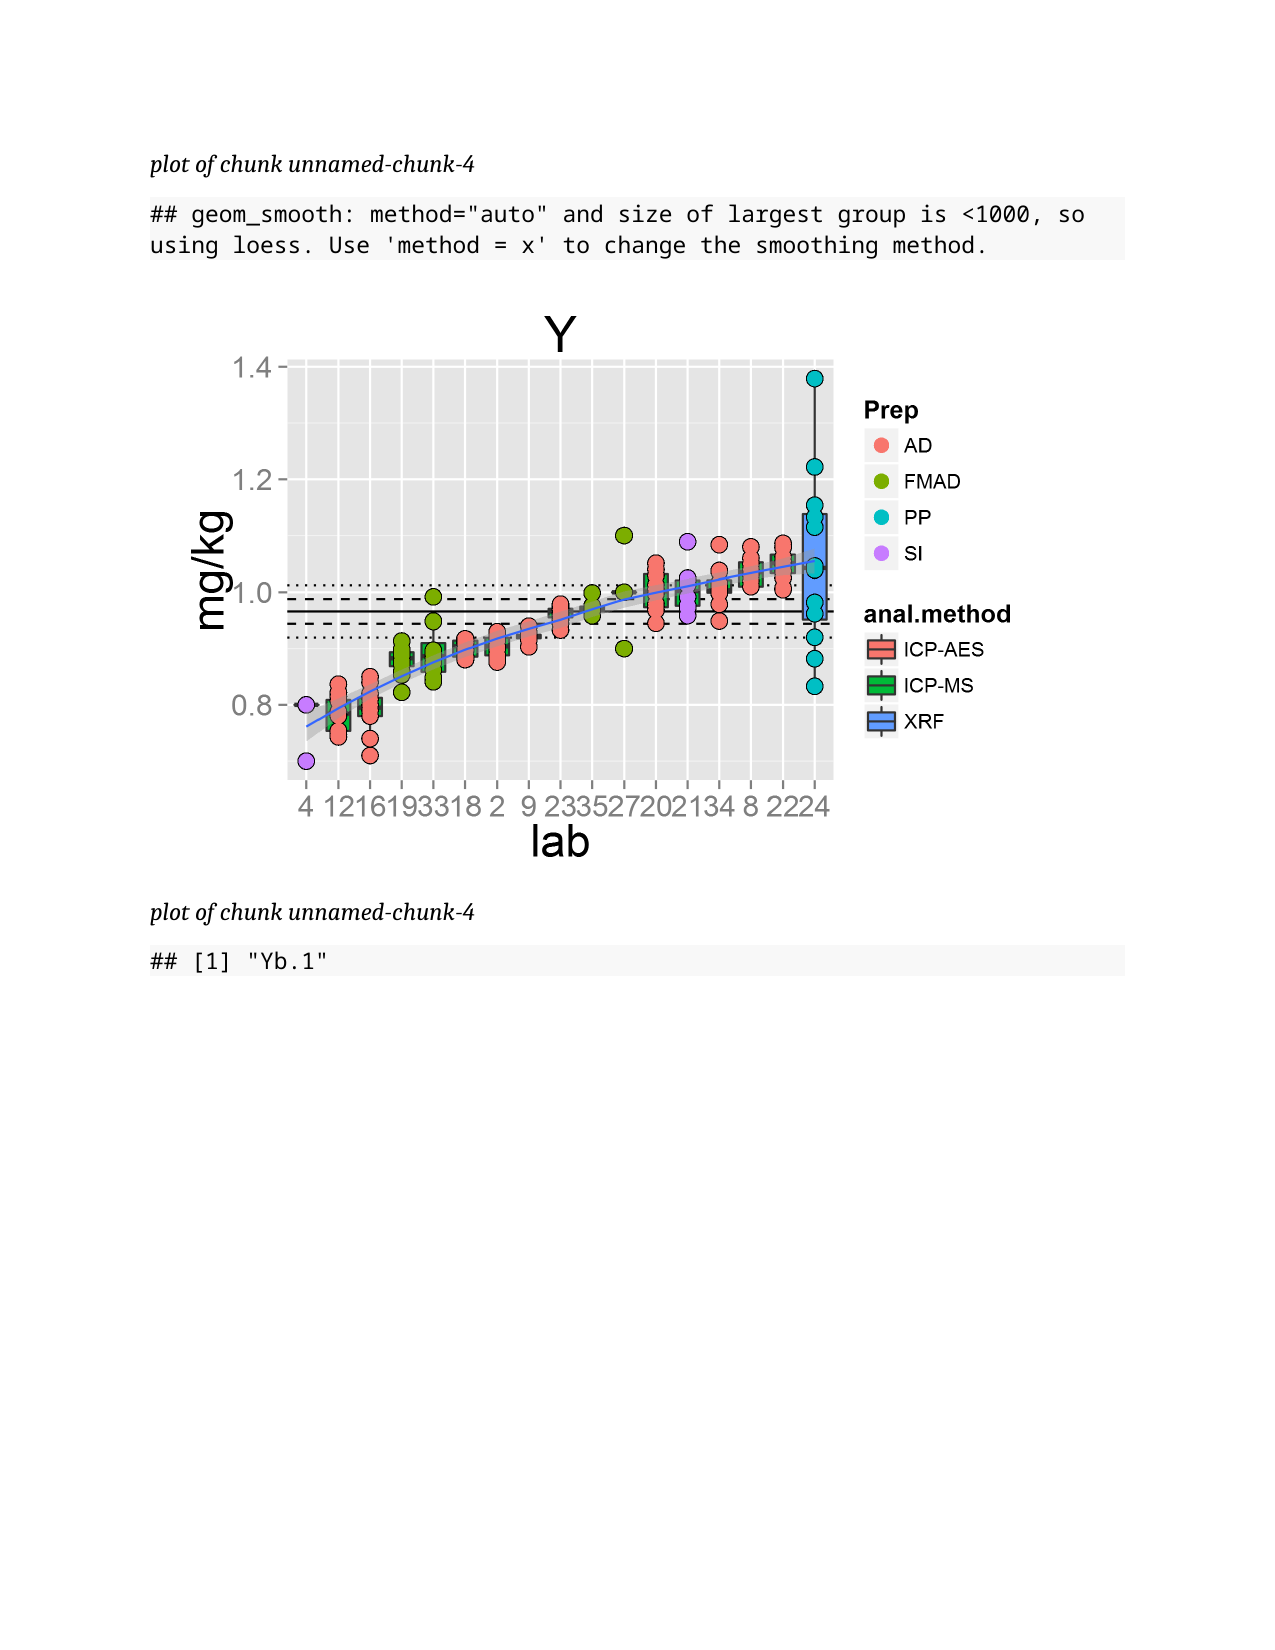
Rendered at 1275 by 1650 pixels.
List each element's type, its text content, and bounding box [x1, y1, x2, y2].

text ## [1] "Yb.1" [150, 945, 1125, 976]
text plot of chunk unnamed-chunk-4 [150, 150, 1125, 179]
text plot of chunk unnamed-chunk-4 [150, 897, 1125, 926]
text ## geom_smooth: method="auto" and size of largest group is <1000, so using loess. Use 'method = x' to change the smoothing method. [150, 197, 1125, 260]
picture [168, 278, 1071, 879]
